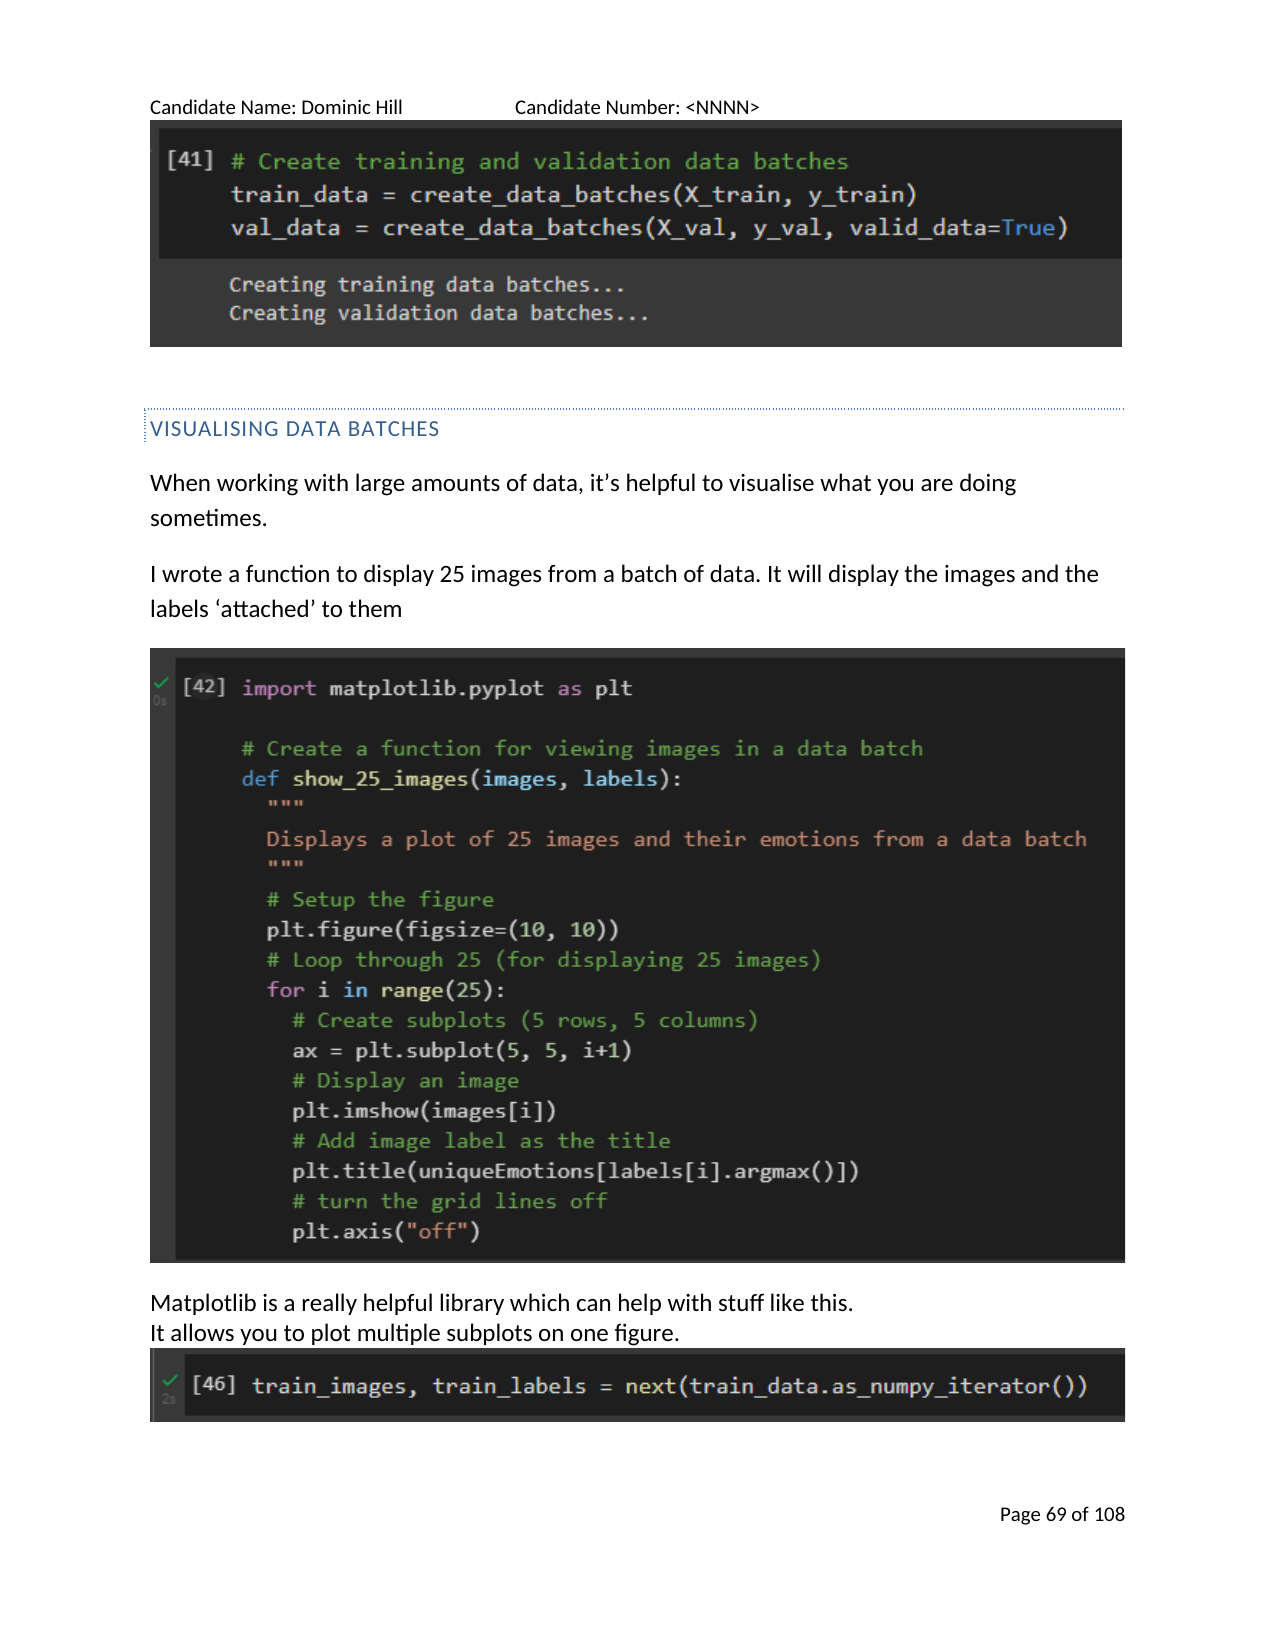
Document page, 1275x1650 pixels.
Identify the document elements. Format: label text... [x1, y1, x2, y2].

text Matplotlib is a really helpful library which can help with stuff like this. [150, 1287, 1125, 1317]
text It allows you to plot multiple subplots on one figure. [150, 1317, 1125, 1348]
subtitle Visualising data batches [144, 408, 1125, 442]
picture [150, 648, 1125, 1263]
picture [150, 1348, 1125, 1422]
picture [150, 120, 1122, 347]
text I wrote a function to display 25 images from a batch of data. It will display the images and the labels ‘attached’ to them [150, 558, 1125, 623]
text When working with large amounts of data, it’s helpful to visualise what you are doing sometimes. [150, 467, 1125, 533]
